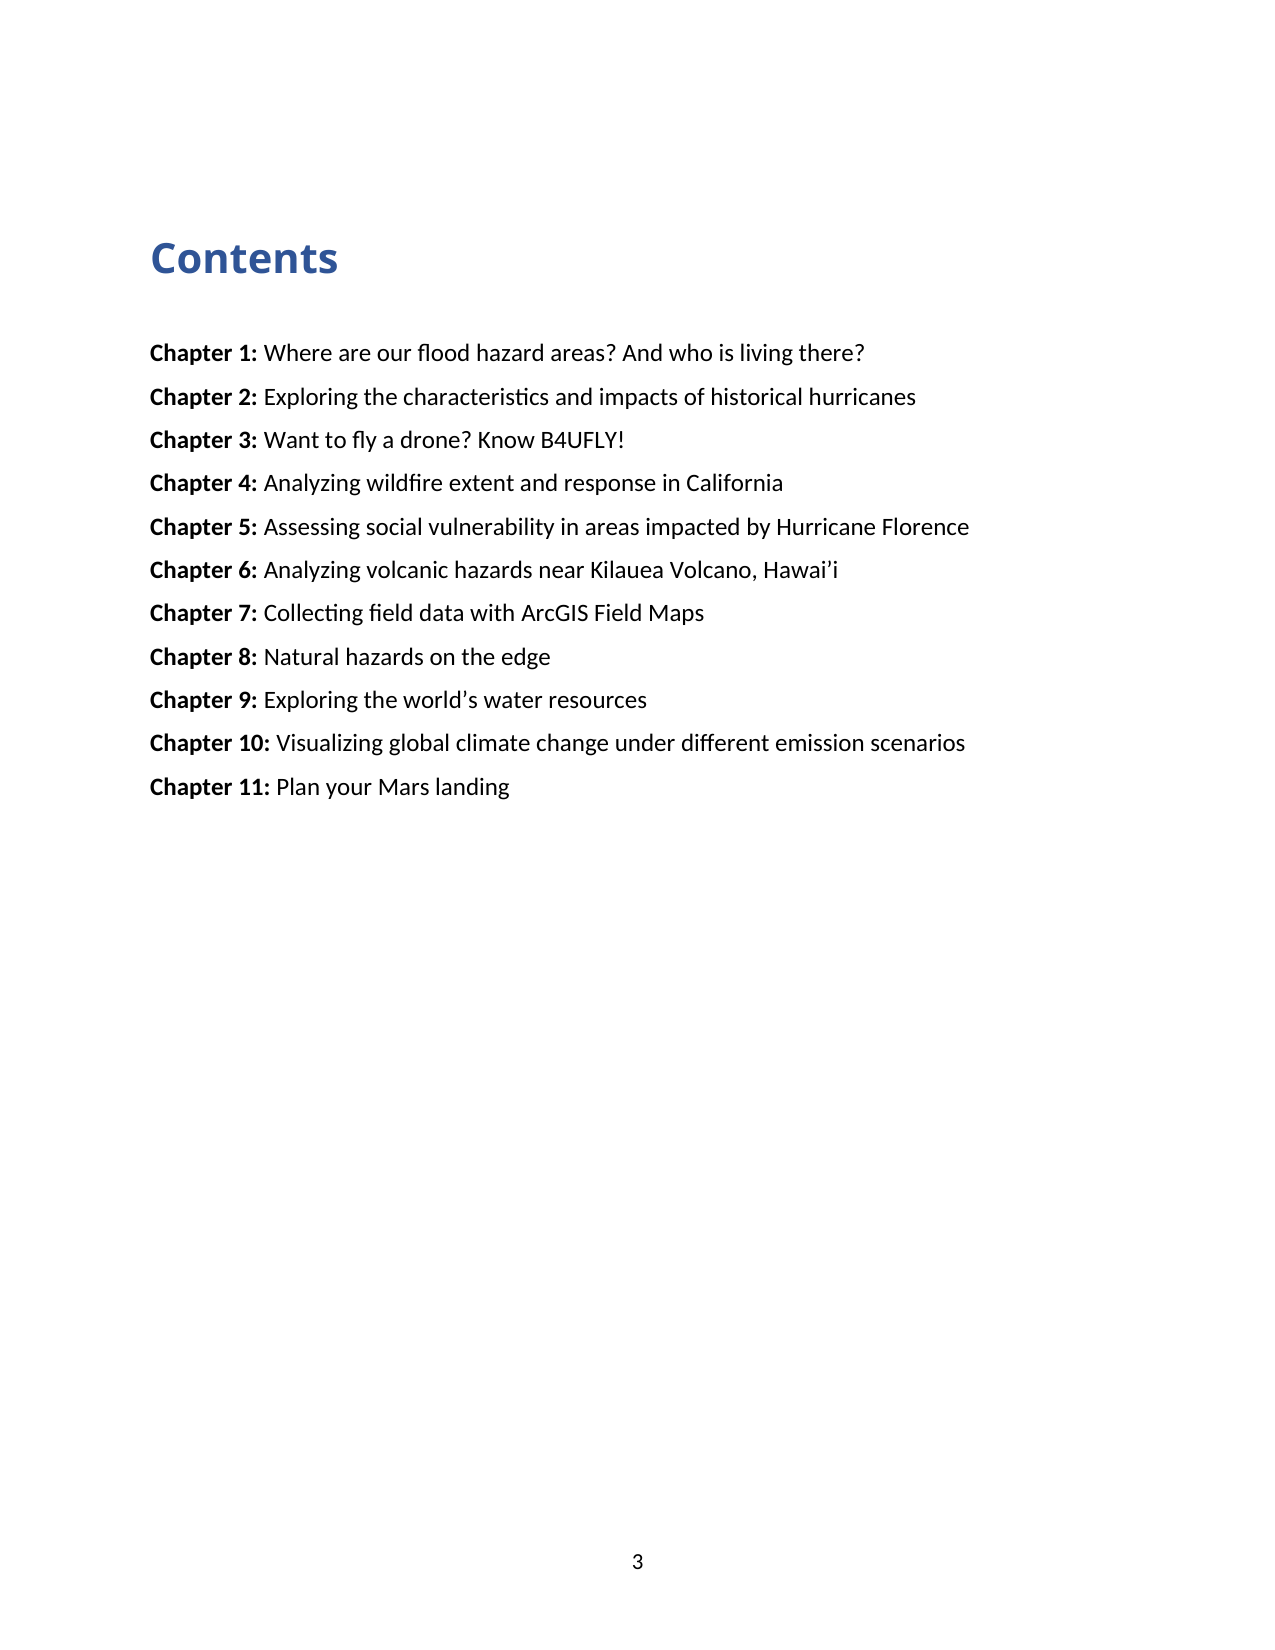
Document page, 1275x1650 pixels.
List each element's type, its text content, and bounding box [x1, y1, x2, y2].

subtitle Contents [150, 229, 1125, 286]
